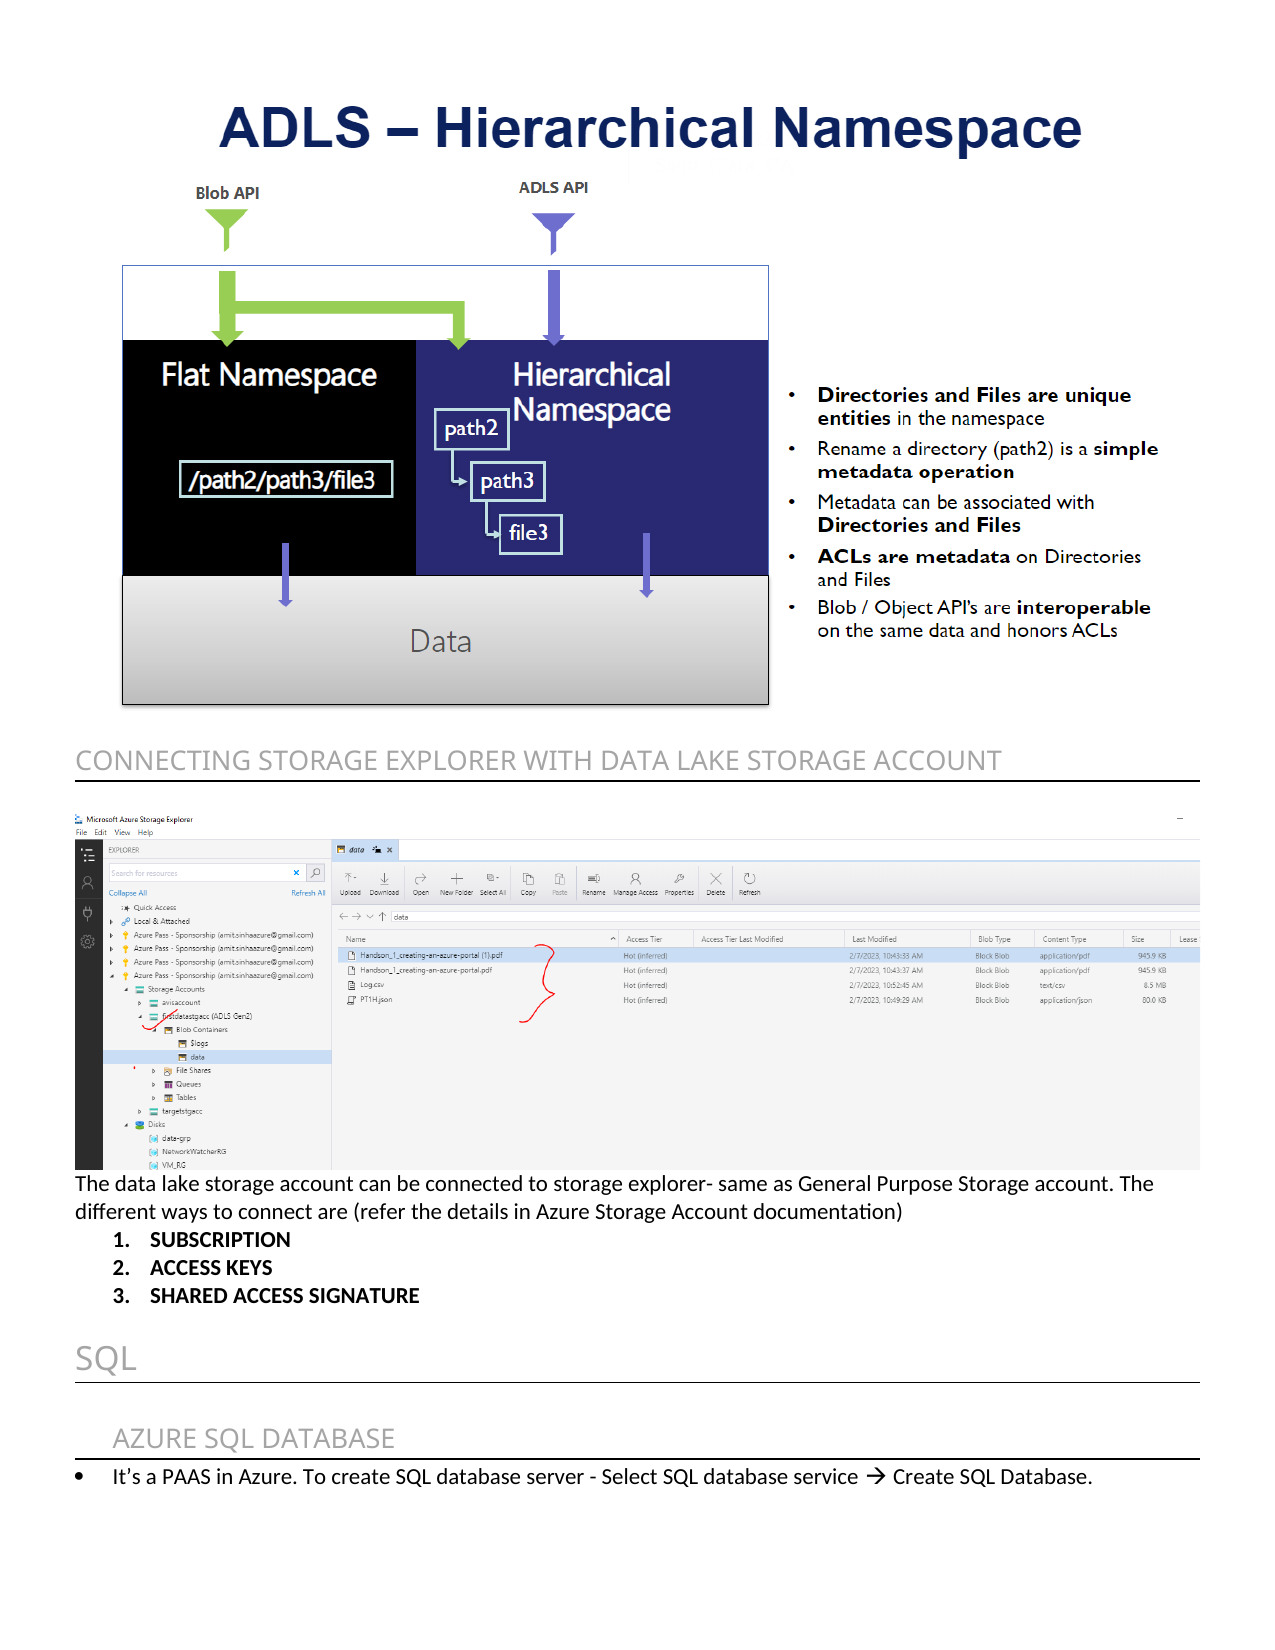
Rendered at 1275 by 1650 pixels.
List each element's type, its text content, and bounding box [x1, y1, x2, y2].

list ACCESS KEYS [112, 1253, 1200, 1281]
subtitle AZURE SQL DATABASE [75, 1419, 1200, 1458]
list SUBSCRIPTION [112, 1225, 1200, 1253]
list It’s a PAAS in Azure. To create SQL database server - Select SQL database service Create SQL Database. [75, 1462, 1200, 1491]
picture [75, 75, 1200, 738]
list SHARED ACCESS SIGNATURE [112, 1281, 1200, 1309]
text The data lake storage account can be connected to storage explorer- same as General Purpose Storage account. The different ways to connect are (refer the details in Azure Storage Account documentation) [75, 1170, 1200, 1225]
subtitle SQL [75, 1334, 1200, 1382]
picture [75, 812, 1200, 1170]
subtitle CONNECTING STORAGE EXPLORER WITH DATA LAKE STORAGE ACCOUNT [75, 741, 1200, 780]
